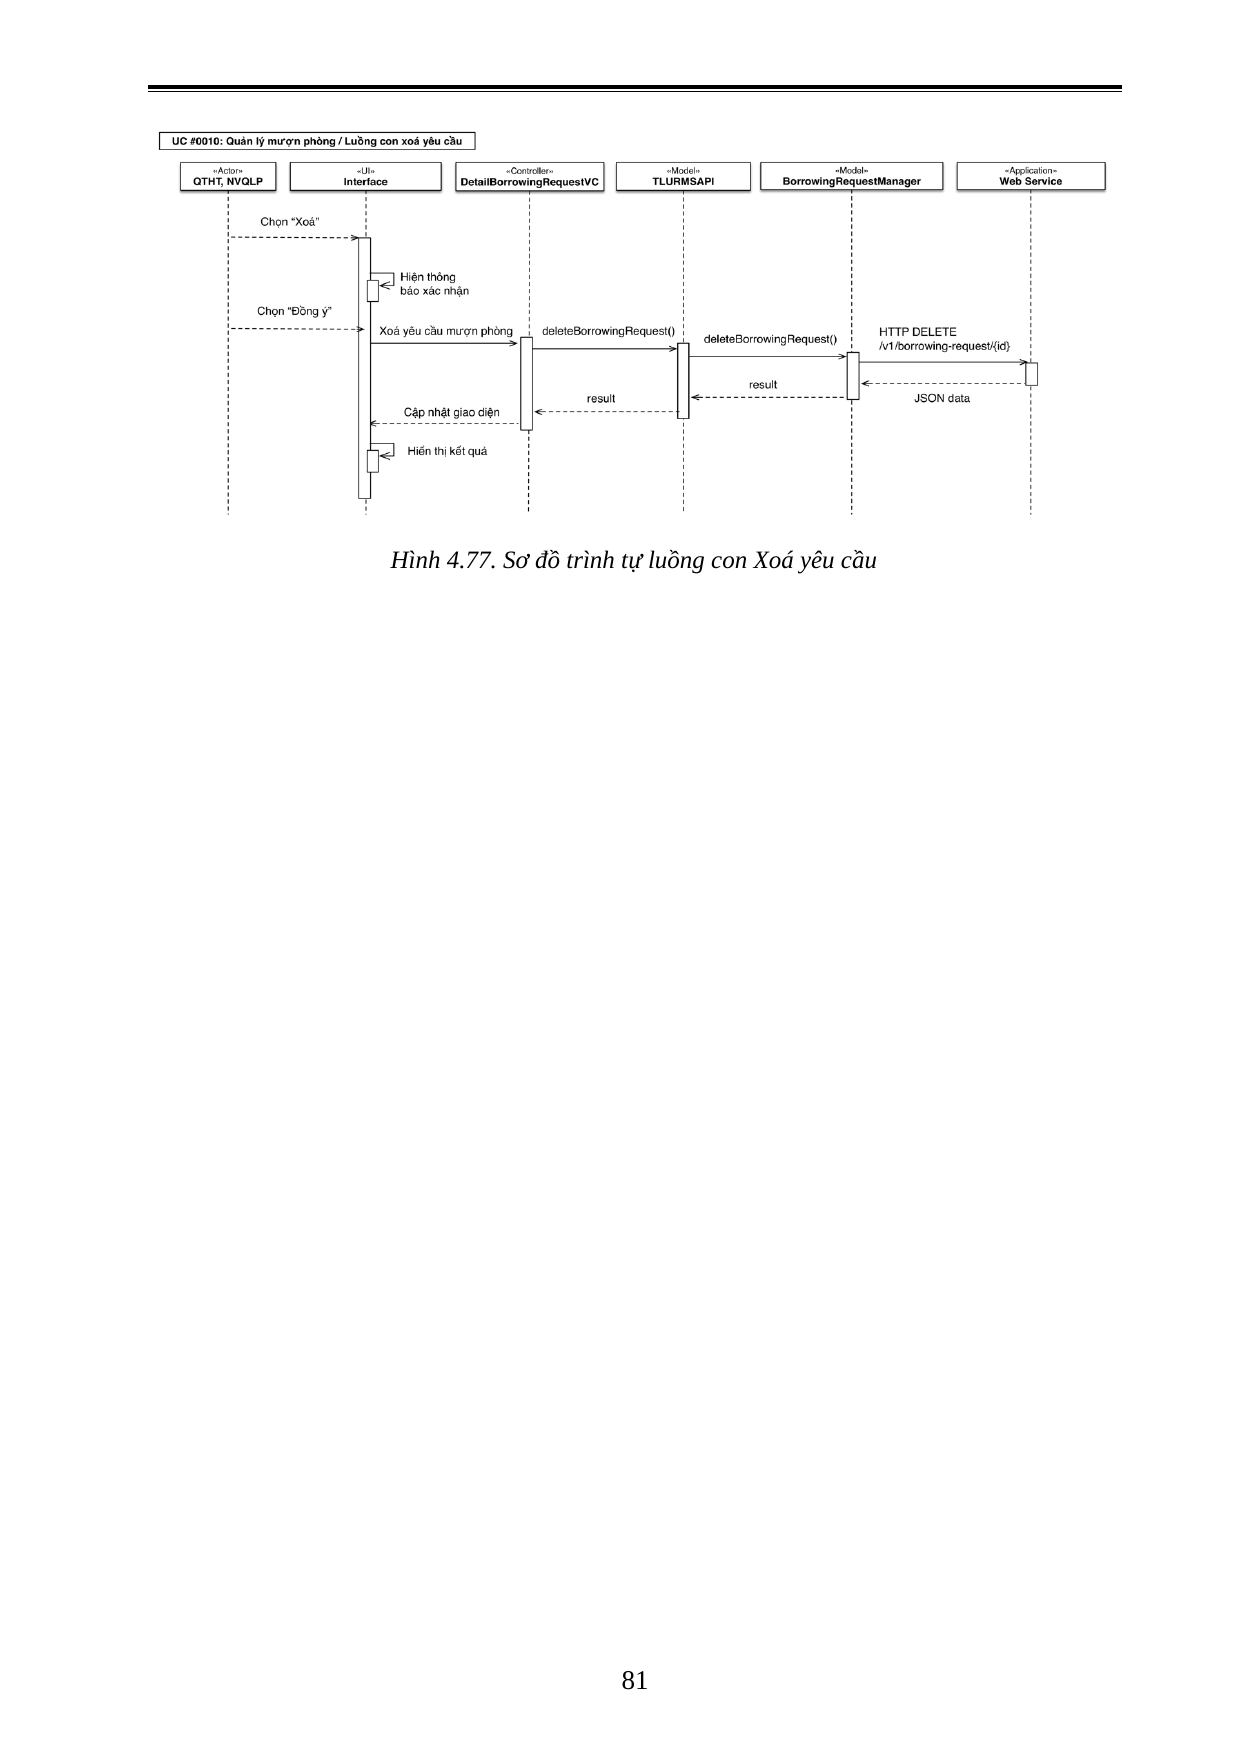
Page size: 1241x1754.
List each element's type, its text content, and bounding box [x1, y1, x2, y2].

picture [147, 118, 1131, 530]
